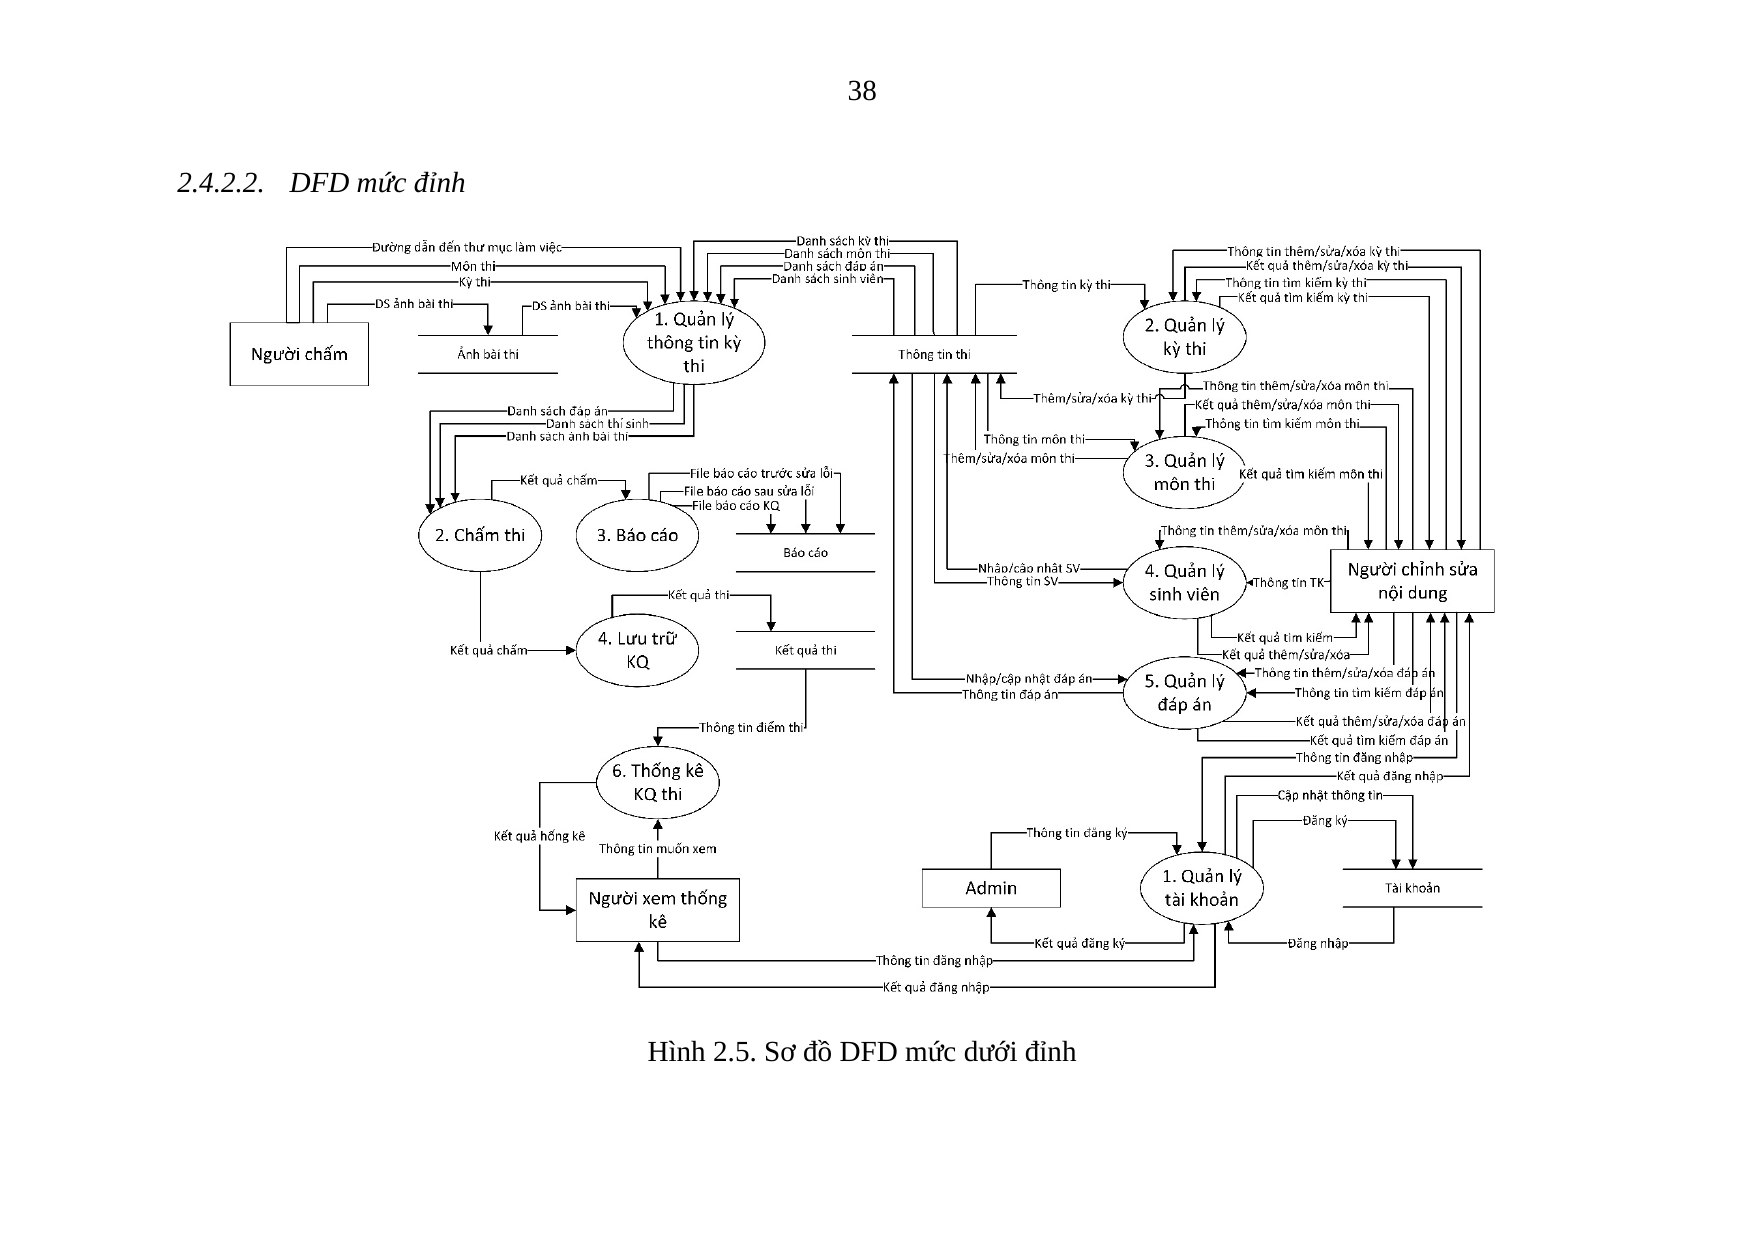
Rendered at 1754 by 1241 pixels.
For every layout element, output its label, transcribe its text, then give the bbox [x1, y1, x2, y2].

subtitle DFD mức đỉnh [177, 166, 1547, 199]
picture [229, 228, 1495, 1002]
